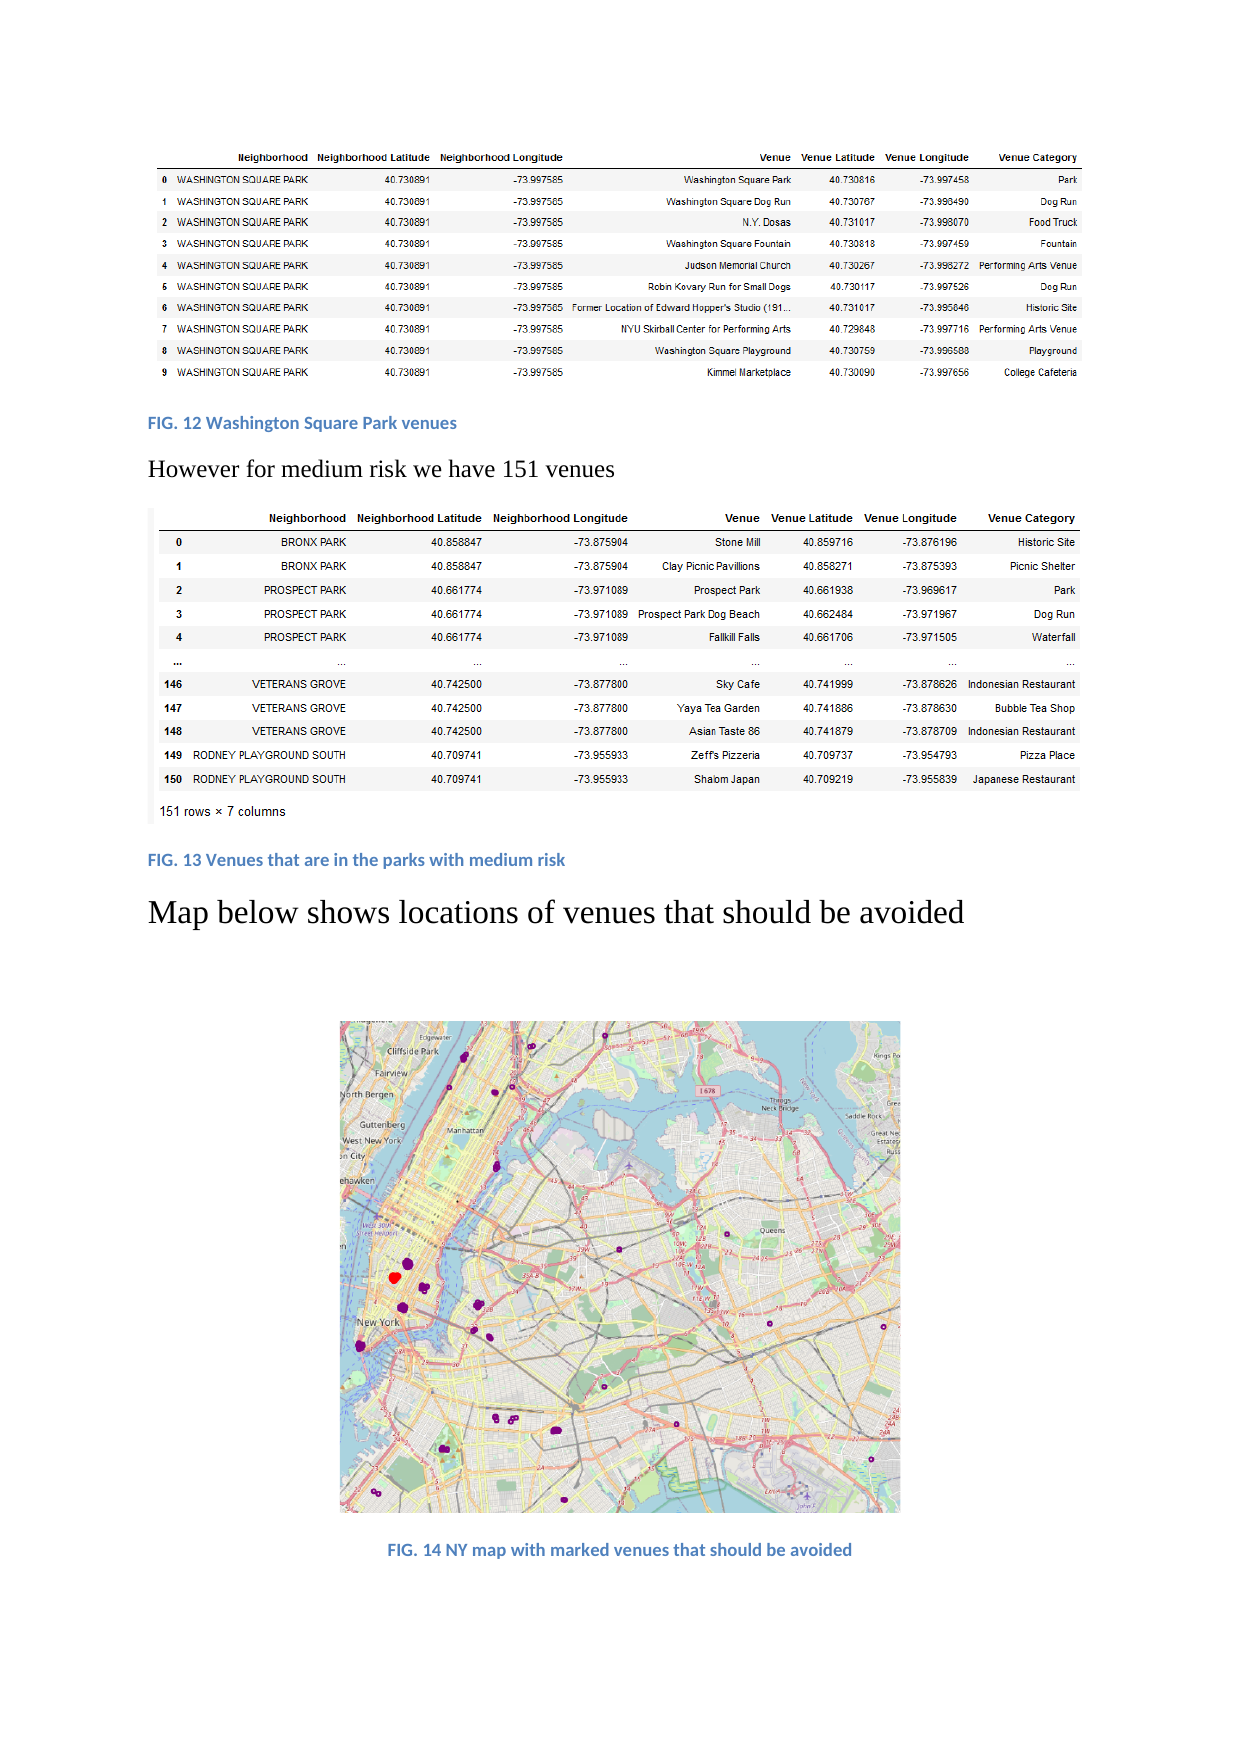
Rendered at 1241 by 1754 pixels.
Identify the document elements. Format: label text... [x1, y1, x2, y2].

text Map below shows locations of venues that should be avoided [148, 892, 1093, 930]
picture [147, 508, 1093, 824]
text FIG. 13 Venues that are in the parks with medium risk [148, 848, 1093, 871]
picture [147, 147, 1093, 386]
text However for medium risk we have 151 venues [148, 454, 1093, 483]
text FIG. 14 NY map with marked venues that should be avoided [148, 1538, 1093, 1561]
picture [339, 1021, 901, 1513]
